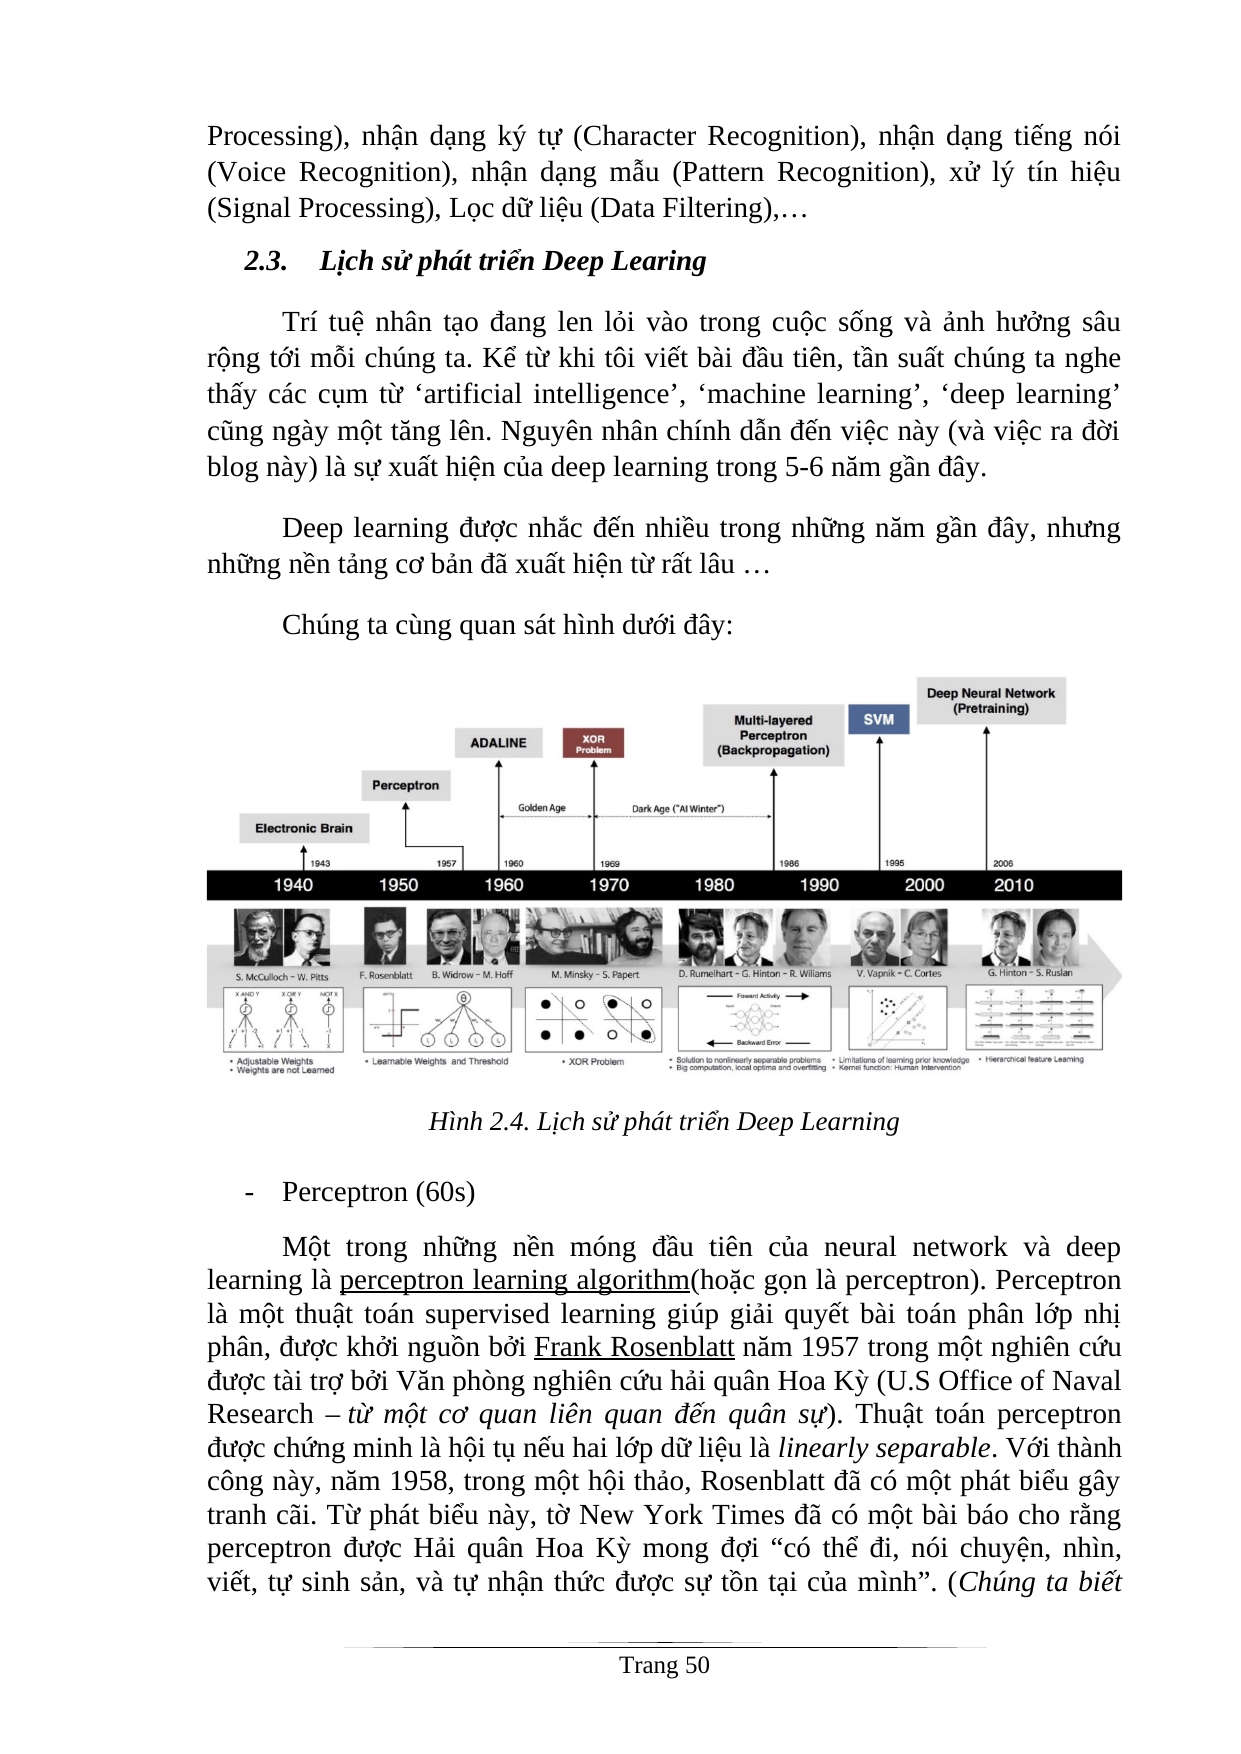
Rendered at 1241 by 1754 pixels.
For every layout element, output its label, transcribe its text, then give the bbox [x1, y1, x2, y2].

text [207, 118, 1122, 224]
text Trí tuệ nhân tạo đang len lỏi vào trong cuộc sống và ảnh hưởng sâu rộng tới mỗi chúng ta. Kể từ khi tôi viết bài đầu tiên, tần suất chúng ta nghe thấy các cụm từ ‘artificial intelligence’, ‘machine learning’, ‘deep learning’ cũng ngày một tăng lên. Nguyên nhân chính dẫn đến việc này (và việc ra đời blog này) là sự xuất hiện của deep learning trong 5-6 năm gần đây. [207, 446, 1122, 482]
text Deep learning được nhắc đến nhiều trong những năm gần đây, nhưng những nền tảng cơ bản đã xuất hiện từ rất lâu … [207, 510, 1122, 580]
picture [206, 668, 1123, 1087]
subtitle Lịch sử phát triển Deep Learing [244, 243, 1122, 277]
text Hình 2.4. Lịch sử phát triển Deep Learning [207, 1105, 1122, 1136]
subtitle Perceptron (60s) [244, 1174, 1122, 1207]
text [207, 1229, 1122, 1598]
text Chúng ta cùng quan sát hình dưới đây: [207, 607, 1122, 641]
text Trí tuệ nhân tạo đang len lỏi vào trong cuộc sống và ảnh hưởng sâu rộng tới mỗi chúng ta. Kể từ khi tôi viết bài đầu tiên, tần suất chúng ta nghe thấy các cụm từ ‘artificial intelligence’, ‘machine learning’, ‘deep learning’ cũng ngày một tăng lên. Nguyên nhân chính dẫn đến việc này (và việc ra đời blog này) là sự xuất hiện của deep learning trong 5-6 năm gần đây. [207, 304, 1122, 341]
